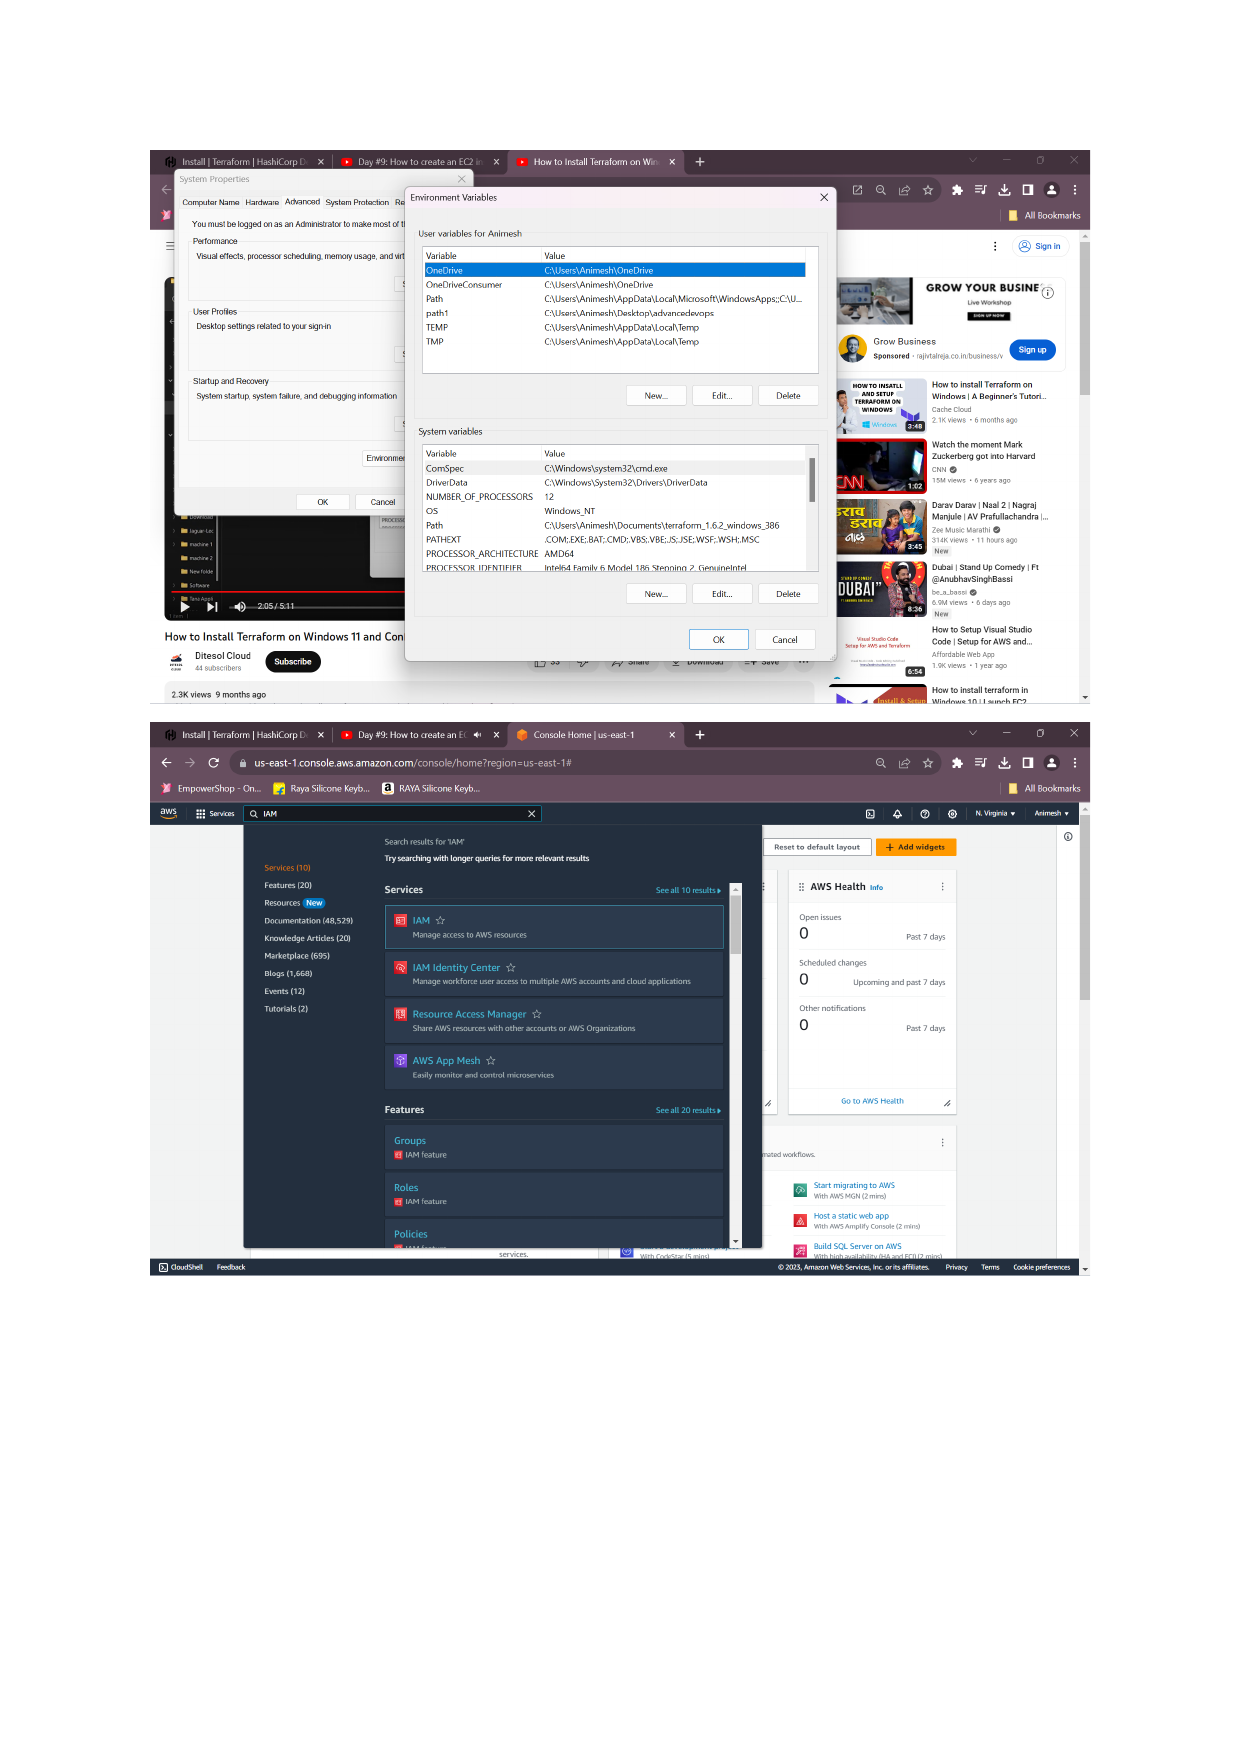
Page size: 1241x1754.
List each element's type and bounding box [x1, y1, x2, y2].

picture [150, 150, 1091, 704]
picture [150, 722, 1091, 1276]
